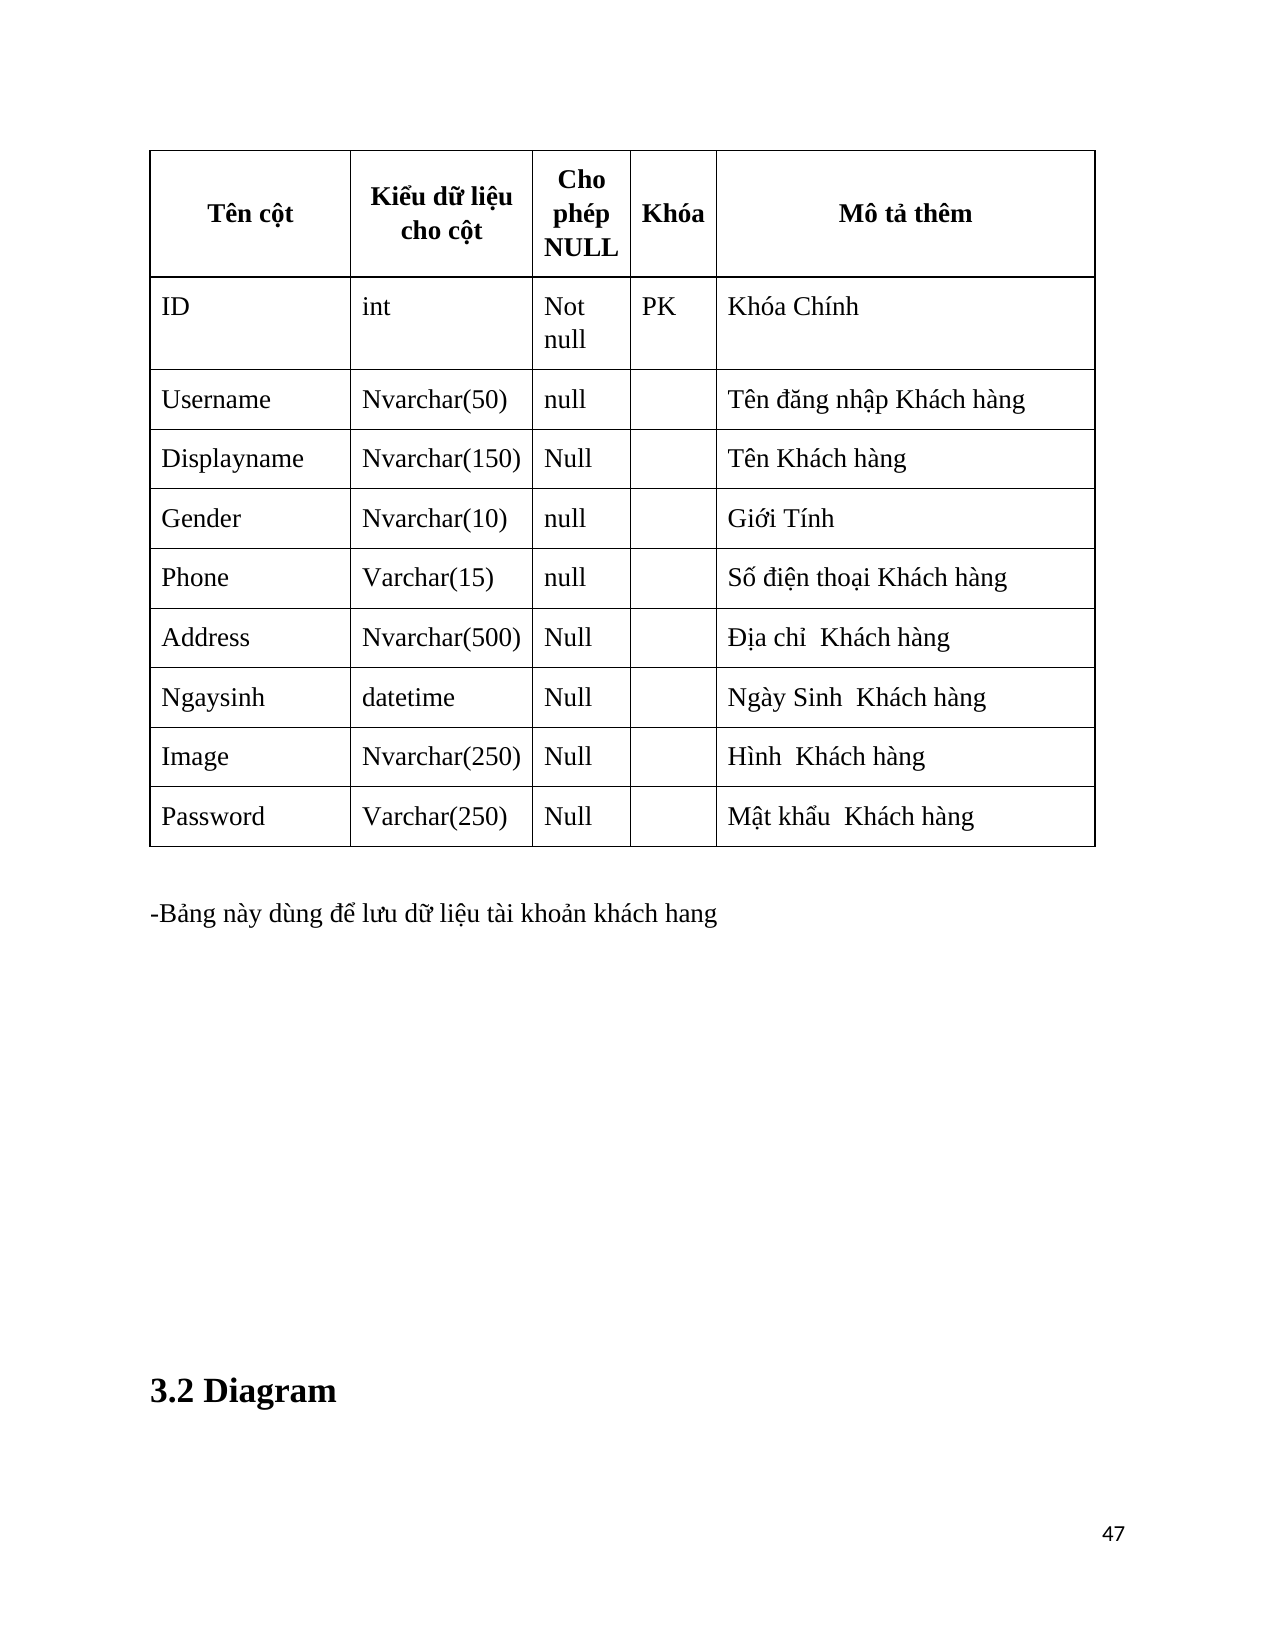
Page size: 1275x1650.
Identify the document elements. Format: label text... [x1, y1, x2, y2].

table_cell Image [151, 728, 350, 786]
table_cell Ngaysinh [151, 668, 350, 727]
table_cell Tên đăng nhập Khách hàng [717, 370, 1094, 429]
table_cell [631, 787, 716, 846]
table_cell [631, 609, 716, 667]
table_cell Phone [151, 549, 350, 607]
table_cell Mật khẩu Khách hàng [717, 787, 1094, 846]
table_cell Nvarchar(250) [351, 728, 532, 786]
table_cell Null [533, 728, 630, 786]
table_cell Address [151, 609, 350, 667]
table_cell [631, 728, 716, 786]
table_cell Cho phép NULL [533, 151, 630, 276]
table_cell Kiểu dữ liệu cho cột [351, 151, 532, 276]
table_cell Tên Khách hàng [717, 430, 1094, 488]
table_cell Địa chỉ Khách hàng [717, 609, 1094, 667]
table_cell null [533, 489, 630, 548]
table_cell null [533, 549, 630, 607]
table_cell Null [533, 668, 630, 727]
table_cell Not null [533, 278, 630, 369]
table_cell Username [151, 370, 350, 429]
text -Bảng này dùng để lưu dữ liệu tài khoản khách hang [150, 897, 1125, 928]
table_cell PK [631, 278, 716, 369]
table_cell Giới Tính [717, 489, 1094, 548]
table_cell [631, 370, 716, 429]
table_cell Hình Khách hàng [717, 728, 1094, 786]
table_cell Nvarchar(150) [351, 430, 532, 488]
table_cell [631, 430, 716, 488]
table_cell Khóa [631, 151, 716, 276]
table_cell Nvarchar(10) [351, 489, 532, 548]
table_cell null [533, 370, 630, 429]
table_cell Null [533, 609, 630, 667]
table_cell Số điện thoại Khách hàng [717, 549, 1094, 607]
table_cell int [351, 278, 532, 369]
table_cell Nvarchar(500) [351, 609, 532, 667]
table_cell Nvarchar(50) [351, 370, 532, 429]
table_cell datetime [351, 668, 532, 727]
table_cell Ngày Sinh Khách hàng [717, 668, 1094, 727]
table_cell [631, 668, 716, 727]
table_cell Varchar(250) [351, 787, 532, 846]
table_cell Gender [151, 489, 350, 548]
table_cell Null [533, 430, 630, 488]
table_cell Mô tả thêm [717, 151, 1094, 276]
table_cell Tên cột [151, 151, 350, 276]
table_cell ID [151, 278, 350, 369]
table_cell Khóa Chính [717, 278, 1094, 369]
table_cell Varchar(15) [351, 549, 532, 607]
table_cell [631, 549, 716, 607]
table_cell Null [533, 787, 630, 846]
subtitle 3.2 Diagram [150, 1370, 1125, 1411]
table_cell Displayname [151, 430, 350, 488]
table_cell [631, 489, 716, 548]
table_cell Password [151, 787, 350, 846]
